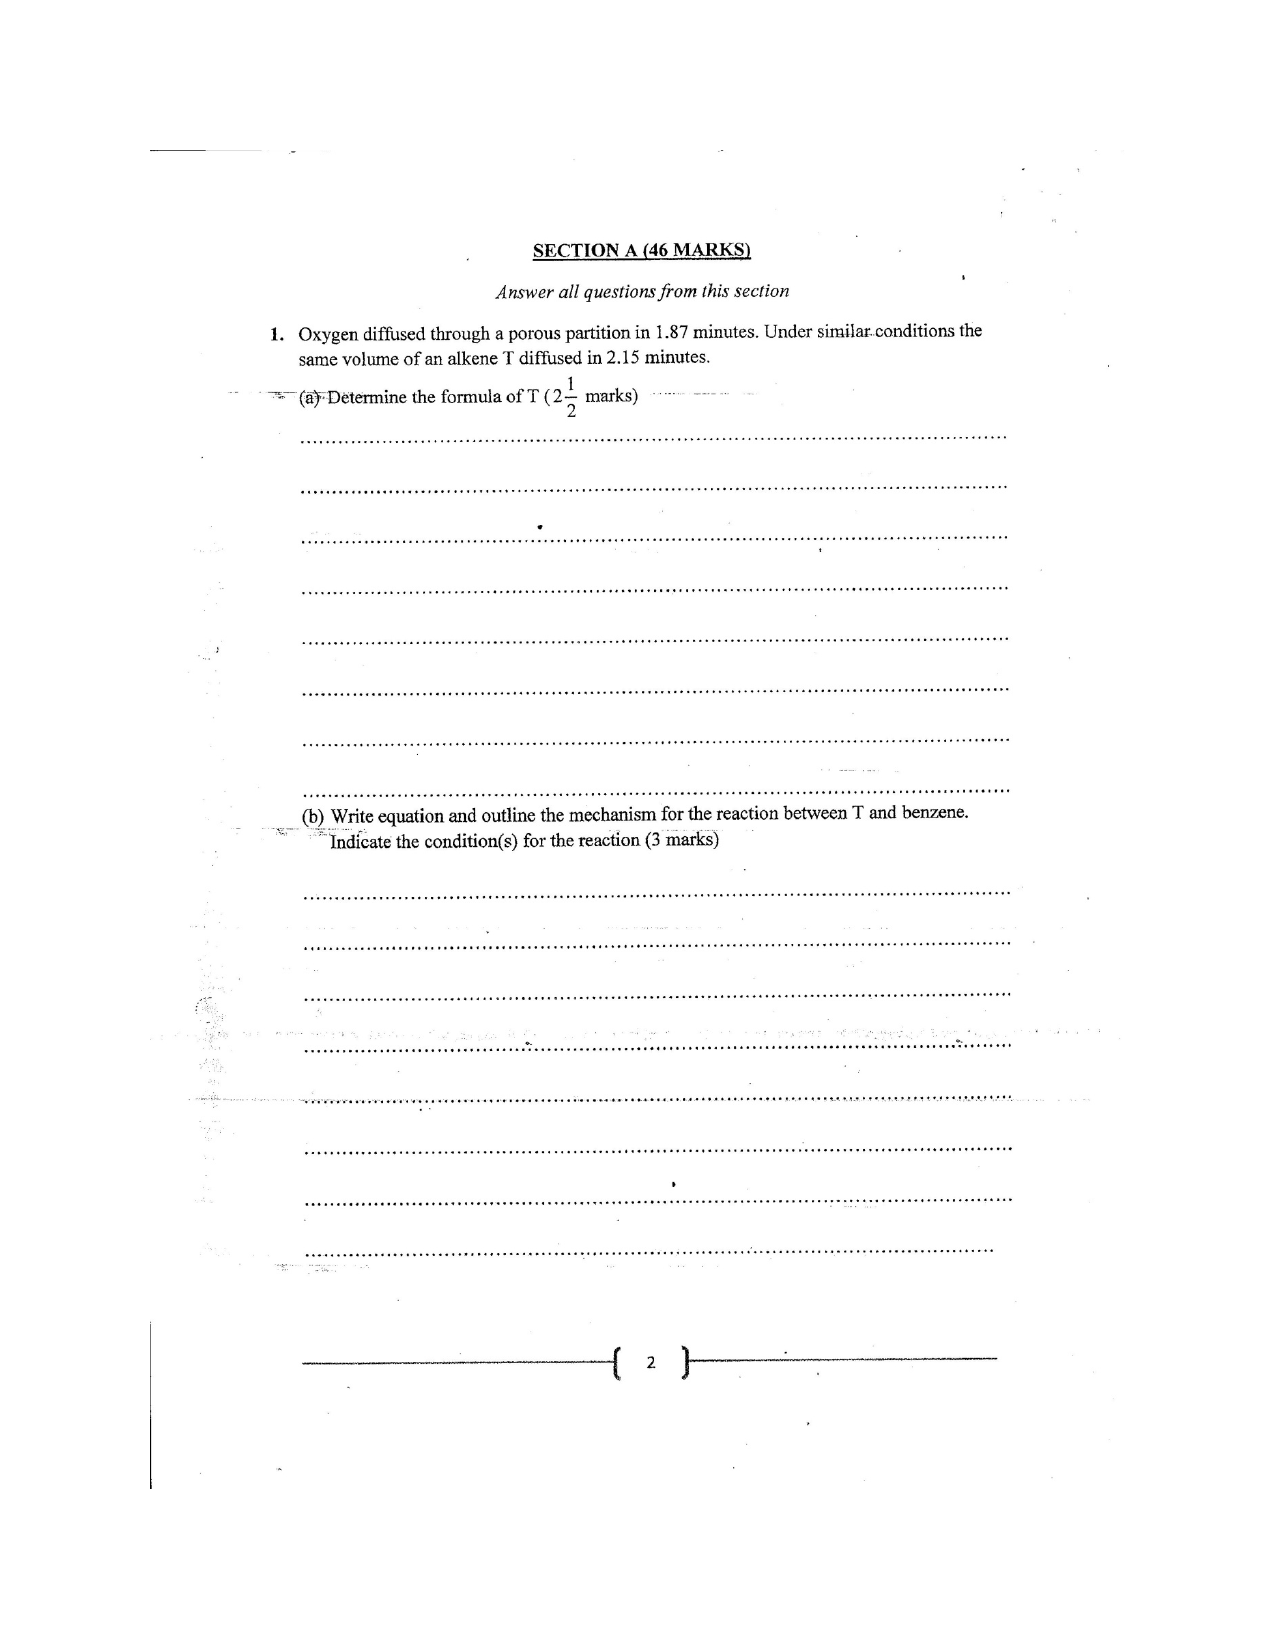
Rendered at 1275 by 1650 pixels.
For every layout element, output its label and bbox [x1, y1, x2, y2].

picture [150, 150, 1125, 1489]
